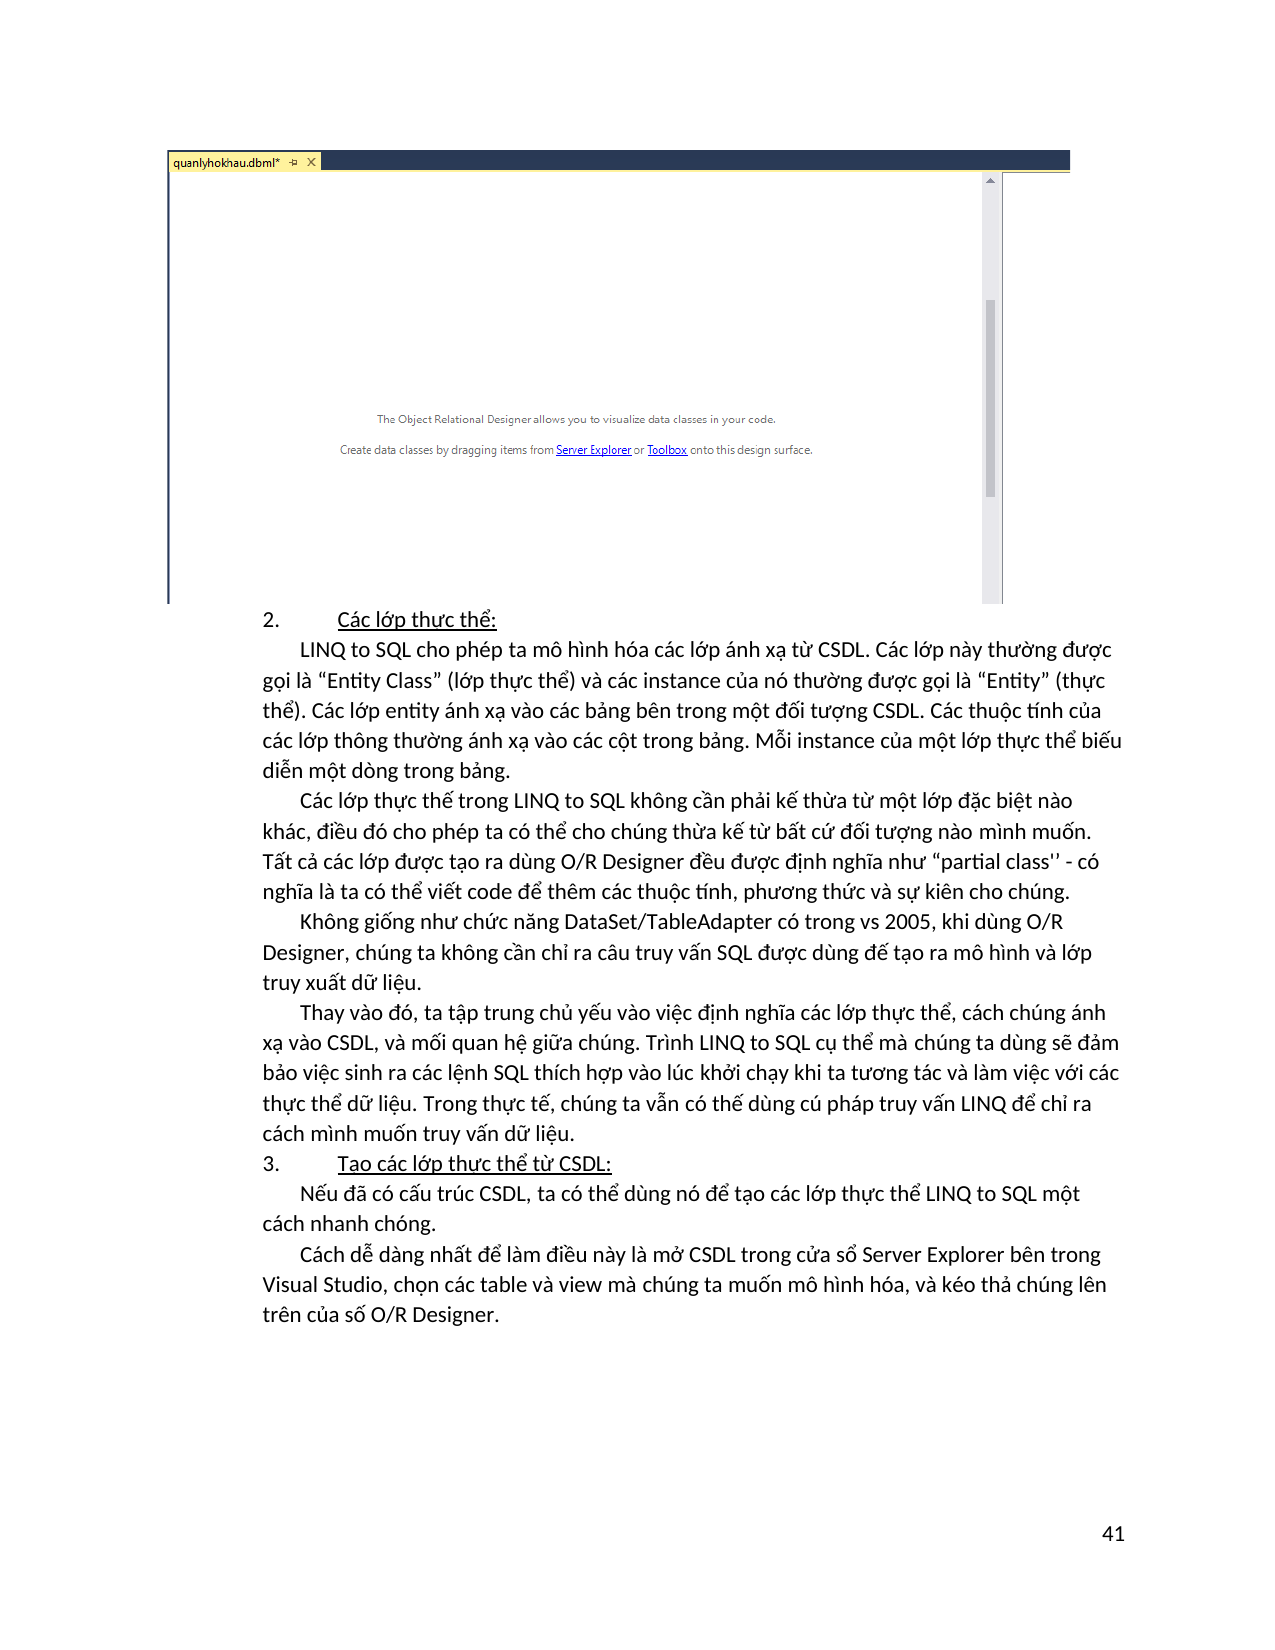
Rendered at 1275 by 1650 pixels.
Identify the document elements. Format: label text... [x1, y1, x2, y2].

list Không giống như chức năng DataSet/TableAdapter có trong vs 2005, khi dùng O/R Designer, chúng ta không cần chỉ ra câu truy vấn SQL được dùng đế tạo ra mô hình và lớp truy xuất dữ liệu. [262, 907, 1125, 996]
list LINQ to SQL cho phép ta mô hình hóa các lớp ánh xạ từ CSDL. Các lớp này thường được gọi là “Entity Class” (lớp thực thể) và các instance của nó thường được gọi là “Entity” (thực thể). Các lớp entity ánh xạ vào các bảng bên trong một đối tượng CSDL. Các thuộc tính của các lớp thông thường ánh xạ vào các cột trong bảng. Mỗi instance của một lớp thực thể biếu diễn một dòng trong bảng. [262, 636, 1125, 784]
list Thay vào đó, ta tập trung chủ yếu vào việc định nghĩa các lớp thực thể, cách chúng ánh xạ vào CSDL, và mối quan hệ giữa chúng. Trình LINQ to SQL cụ thể mà chúng ta dùng sẽ đảm bảo việc sinh ra các lệnh SQL thích hợp vào lúc khởi chạy khi ta tương tác và làm việc với các thực thể dữ liệu. Trong thực tế, chúng ta vẫn có thế dùng cú pháp truy vấn LINQ để chỉ ra cách mình muốn truy vấn dữ liệu. [262, 998, 1125, 1147]
list Nếu đã có cấu trúc CSDL, ta có thể dùng nó để tạo các lớp thực thể LINQ to SQL một cách nhanh chóng. [262, 1179, 1125, 1237]
list Tạo các lớp thực thể từ CSDL: [262, 1149, 1125, 1177]
picture [167, 150, 1071, 604]
list Cách dễ dàng nhất để làm điều này là mở CSDL trong cửa sổ Server Explorer bên trong Visual Studio, chọn các table và view mà chúng ta muốn mô hình hóa, và kéo thả chúng lên trên của số O/R Designer. [262, 1240, 1125, 1328]
list Các lớp thực thể: [262, 605, 1125, 633]
list Các lớp thực thế trong LINQ to SQL không cần phải kế thừa từ một lớp đặc biệt nào khác, điều đó cho phép ta có thể cho chúng thừa kế từ bất cứ đối tượng nào mình muốn. Tất cả các lớp được tạo ra dùng O/R Designer đều được định nghĩa như “partial class'’ - có nghĩa là ta có thể viết code để thêm các thuộc tính, phương thức và sự kiên cho chúng. [262, 787, 1125, 905]
